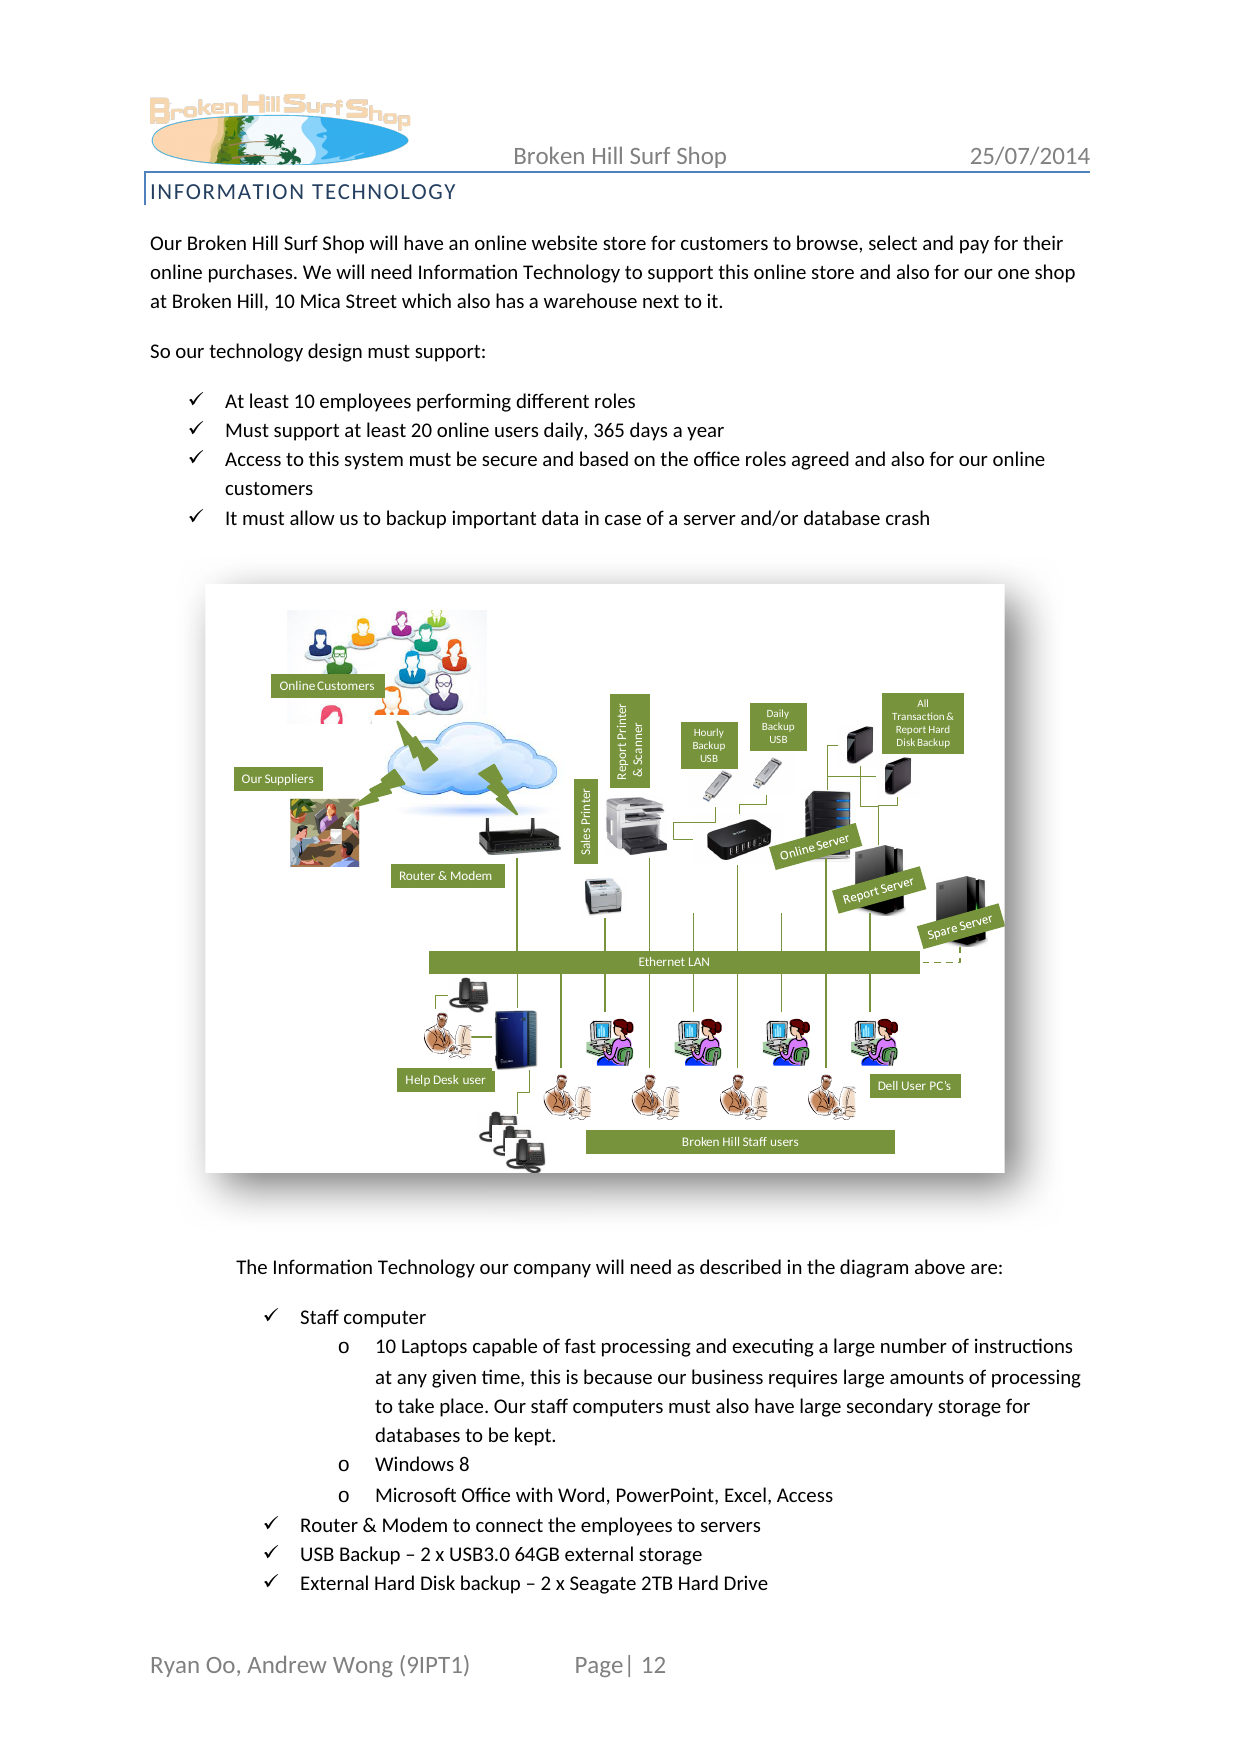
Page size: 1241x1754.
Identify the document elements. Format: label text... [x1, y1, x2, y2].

list Router & Modem to connect the employees to servers [262, 1512, 1090, 1538]
list Staff computer [262, 1304, 1090, 1330]
text So our technology design must support: [150, 338, 1090, 363]
list 10 Laptops capable of fast processing and executing a large number of instructions at any given time, this is because our business requires large amounts of processing to take place. Our staff computers must also have large secondary storage for databases to be kept. [337, 1334, 1090, 1448]
list USB Backup – 2 x USB3.0 64GB external storage [262, 1541, 1090, 1567]
list Microsoft Office with Word, PowerPoint, Excel, Access [337, 1482, 1090, 1508]
text Our Broken Hill Surf Shop will have an online website store for customers to browse, select and pay for their online purchases. We will need Information Technology to support this online store and also for our one shop at Broken Hill, 10 Mica Street which also has a warehouse next to it. [150, 230, 1090, 313]
subtitle Information Technology [146, 173, 1090, 205]
list At least 10 employees performing different roles [187, 388, 1090, 413]
list Windows 8 [337, 1451, 1090, 1478]
list Must support at least 20 online users daily, 365 days a year [187, 417, 1090, 443]
list It must allow us to backup important data in case of a server and/or database crash [187, 505, 1090, 530]
list External Hard Disk backup – 2 x Seagate 2TB Hard Drive [262, 1571, 1090, 1596]
list Access to this system must be secure and based on the office roles agreed and also for our online customers [187, 446, 1090, 501]
text The Information Technology our company will need as described in the diagram above are: [150, 1254, 1090, 1280]
